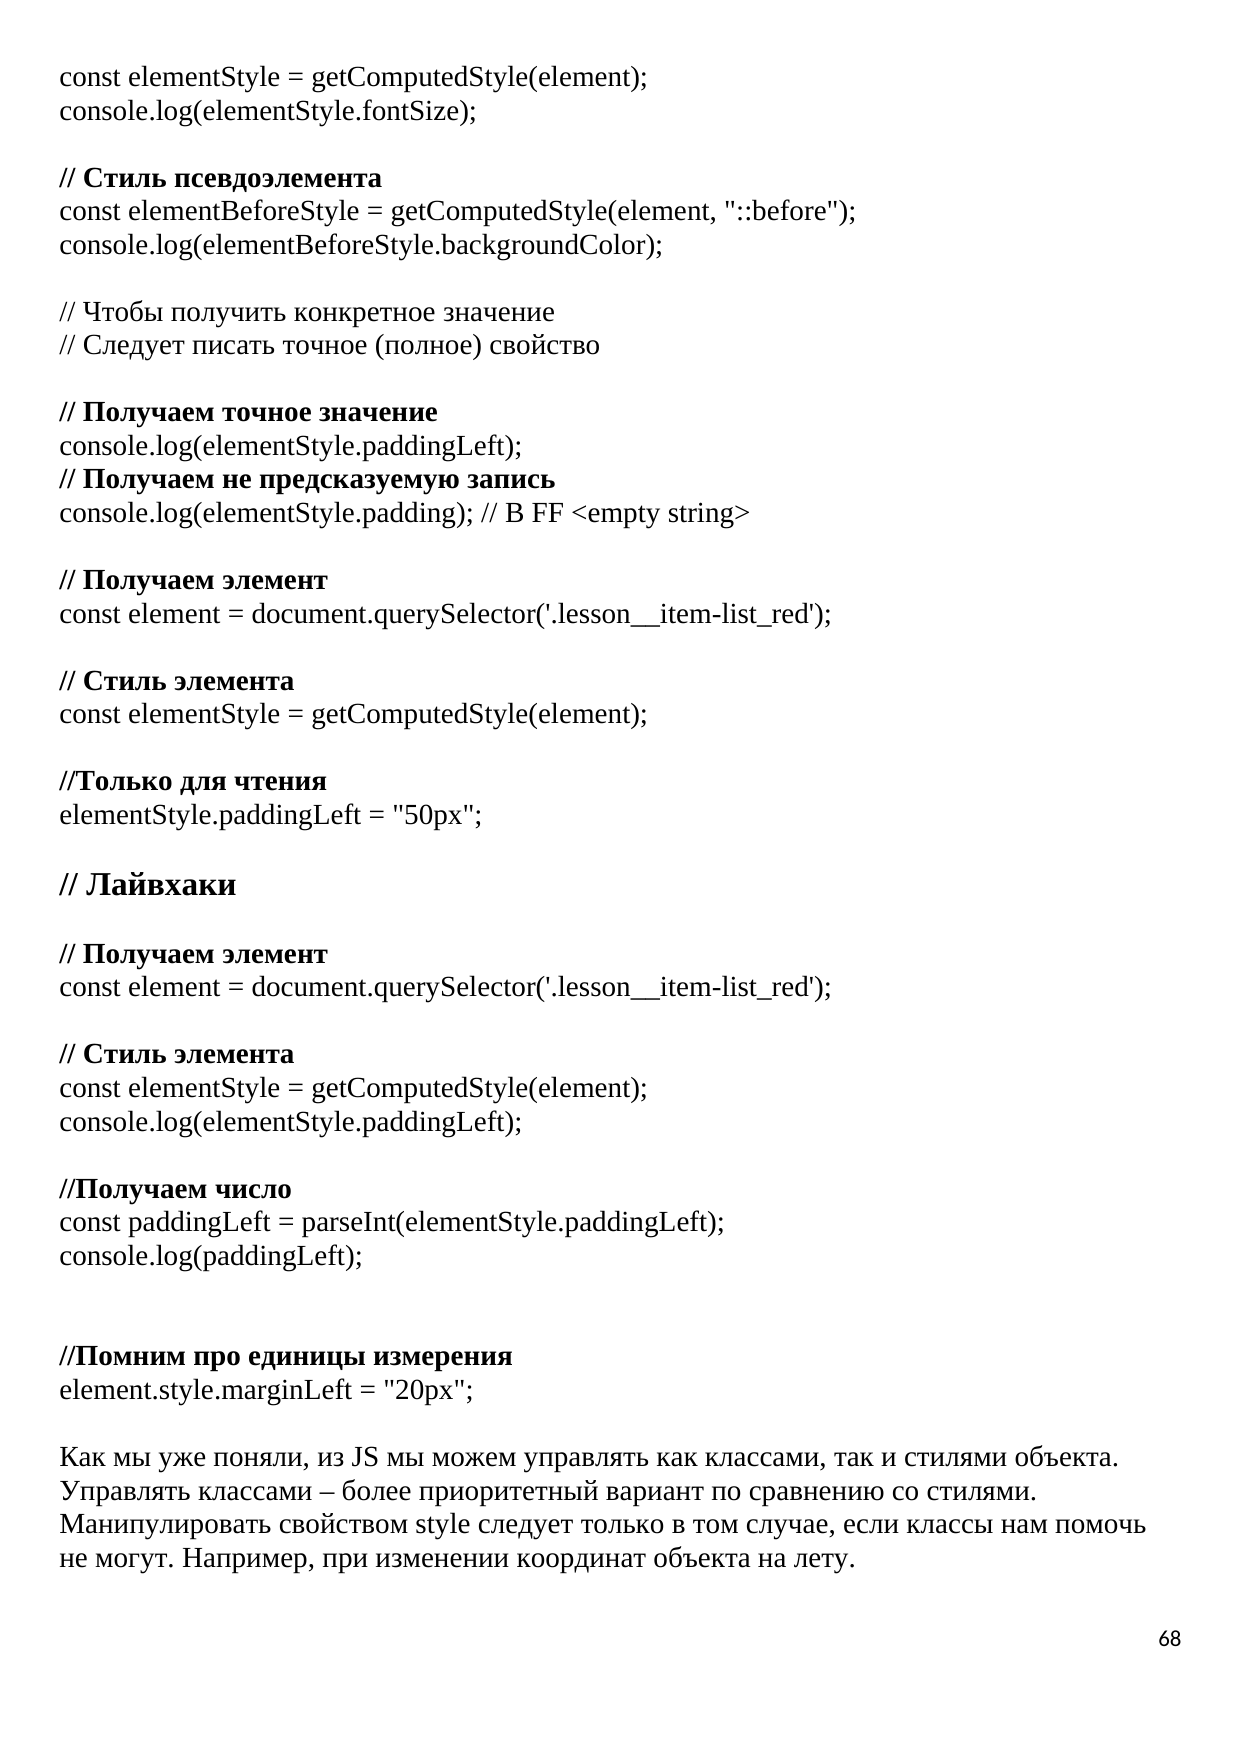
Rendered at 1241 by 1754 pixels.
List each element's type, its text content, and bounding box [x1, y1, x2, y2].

text //Получаем число [59, 1171, 1181, 1204]
text console.log(elementStyle.paddingLeft); [59, 1104, 1181, 1137]
text const element = document.querySelector('.lesson__item-list_red'); [59, 596, 1181, 629]
text Манипулировать свойством style следует только в том случае, если классы нам помочь не могут. Например, при изменении координат объекта на лету. [59, 1506, 1181, 1573]
text // Лайвхаки [59, 864, 1181, 902]
text // Получаем не предсказуемую запись [59, 462, 1181, 495]
text console.log(paddingLeft); [59, 1238, 1181, 1271]
text Как мы уже поняли, из JS мы можем управлять как классами, так и стилями объекта. [59, 1439, 1181, 1473]
text // Чтобы получить конкретное значение [59, 294, 1181, 327]
text elementStyle.paddingLeft = "50px"; [59, 797, 1181, 831]
text //Помним про единицы измерения [59, 1338, 1181, 1372]
text // Получаем точное значение [59, 394, 1181, 428]
text console.log(elementStyle.padding); // В FF <empty string> [59, 495, 1181, 529]
text //Только для чтения [59, 763, 1181, 797]
text const elementStyle = getComputedStyle(element); [59, 59, 1181, 93]
text // Получаем элемент [59, 936, 1181, 969]
text const element = document.querySelector('.lesson__item-list_red'); [59, 969, 1181, 1003]
text // Стиль элемента [59, 663, 1181, 696]
text // Получаем элемент [59, 562, 1181, 596]
text const paddingLeft = parseInt(elementStyle.paddingLeft); [59, 1204, 1181, 1238]
text element.style.marginLeft = "20px"; [59, 1372, 1181, 1406]
text console.log(elementStyle.fontSize); [59, 93, 1181, 126]
text // Стиль элемента [59, 1037, 1181, 1070]
text const elementStyle = getComputedStyle(element); [59, 1070, 1181, 1104]
text // Стиль псевдоэлемента [59, 160, 1181, 193]
text // Следует писать точное (полное) свойство [59, 327, 1181, 361]
text console.log(elementBeforeStyle.backgroundColor); [59, 227, 1181, 260]
text const elementStyle = getComputedStyle(element); [59, 696, 1181, 730]
text const elementBeforeStyle = getComputedStyle(element, "::before"); [59, 193, 1181, 227]
text Управлять классами – более приоритетный вариант по сравнению со стилями. [59, 1473, 1181, 1506]
text console.log(elementStyle.paddingLeft); [59, 428, 1181, 462]
